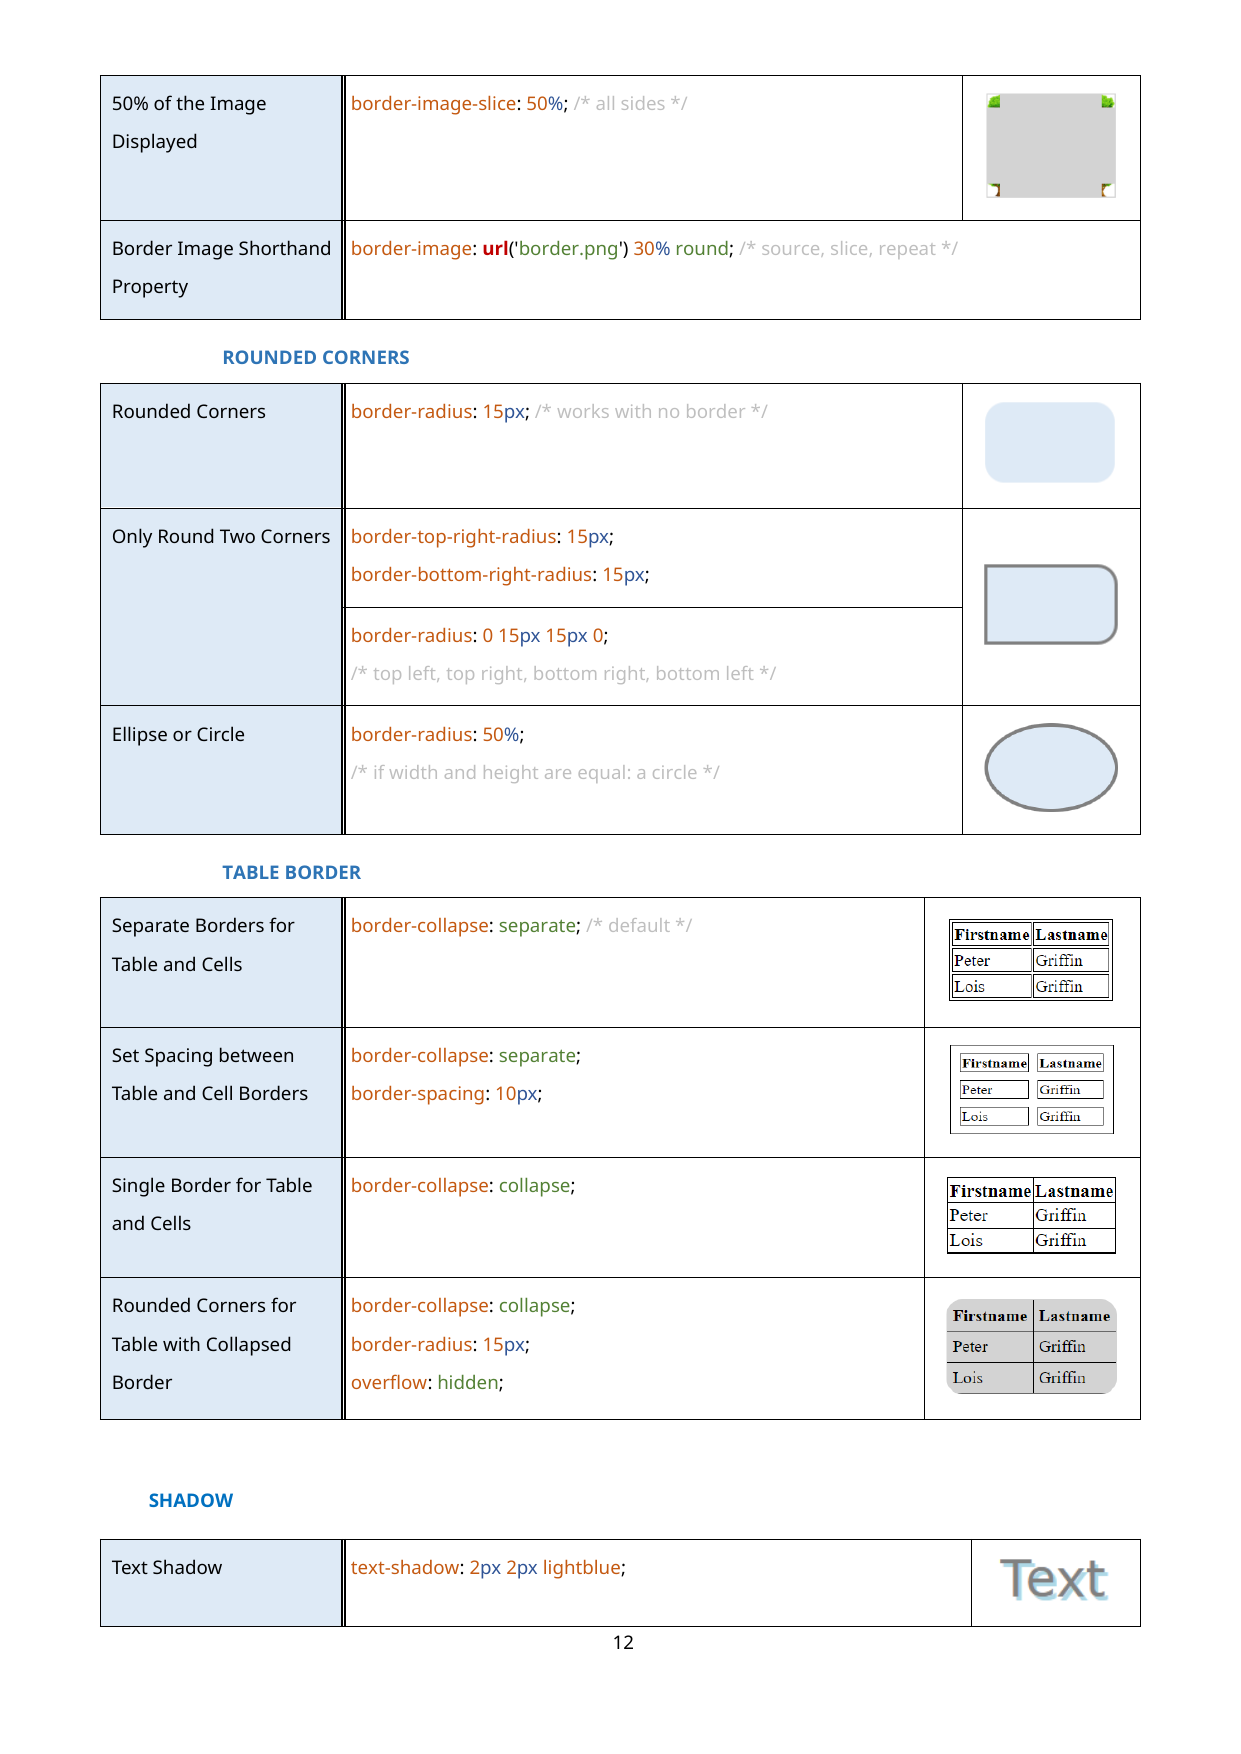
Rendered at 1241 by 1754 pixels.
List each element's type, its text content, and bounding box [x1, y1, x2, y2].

table_cell Only Round Two Corners [101, 509, 341, 705]
table_header [972, 1540, 1140, 1626]
table_cell Single Border for Table and Cells [101, 1158, 341, 1277]
table_cell border-image: url('border.png') 30% round; /* source, slice, repeat */ [346, 221, 1140, 319]
table_cell Rounded Corners for Table with Collapsed Border [101, 1278, 341, 1419]
table_cell border-image-slice: 50%; /* all sides */ [346, 76, 962, 220]
table_header Rounded Corners [101, 384, 341, 507]
subtitle ROUNDED CORNERS [222, 344, 1165, 370]
table_cell Set Spacing between Table and Cell Borders [101, 1028, 341, 1157]
table_cell [963, 76, 1140, 220]
picture [942, 1172, 1121, 1258]
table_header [346, 1540, 971, 1626]
picture [982, 720, 1120, 814]
table_cell border-radius: 50%; /* if width and height are equal: a circle */ [346, 706, 962, 834]
table_header border-radius: 15px; /* works with no border */ [346, 384, 962, 507]
table_cell Border Image Shorthand Property [101, 221, 341, 319]
picture [980, 559, 1121, 649]
table_cell [963, 706, 1140, 834]
subtitle SHADOW [148, 1488, 1165, 1513]
table_cell [925, 1158, 1140, 1277]
picture [994, 1553, 1116, 1607]
picture [943, 912, 1120, 1008]
table_cell border-top-right-radius: 15px; border-bottom-right-radius: 15px; [346, 509, 962, 606]
subtitle TABLE BORDER [222, 859, 1165, 885]
picture [941, 1292, 1123, 1399]
table_cell [925, 1028, 1140, 1157]
picture [980, 397, 1121, 488]
table_header [963, 384, 1140, 507]
picture [946, 1042, 1118, 1137]
table_header border-collapse: separate; /* default */ [346, 898, 924, 1027]
table_header [925, 898, 1140, 1027]
table_cell border-collapse: collapse; [346, 1158, 924, 1277]
table_cell 50% of the Image Displayed [101, 76, 341, 220]
table_cell Ellipse or Circle [101, 706, 341, 834]
table_cell border-collapse: separate; border-spacing: 10px; [346, 1028, 924, 1157]
table_cell border-collapse: collapse; border-radius: 15px; overflow: hidden; [346, 1278, 924, 1419]
table_cell [963, 509, 1140, 705]
picture [983, 90, 1118, 201]
table_cell [925, 1278, 1140, 1419]
table_header Text Shadow [101, 1540, 341, 1626]
table_header Separate Borders for Table and Cells [101, 898, 341, 1027]
table_cell border-radius: 0 15px 15px 0; /* top left, top right, bottom right, bottom left */ [346, 608, 962, 705]
